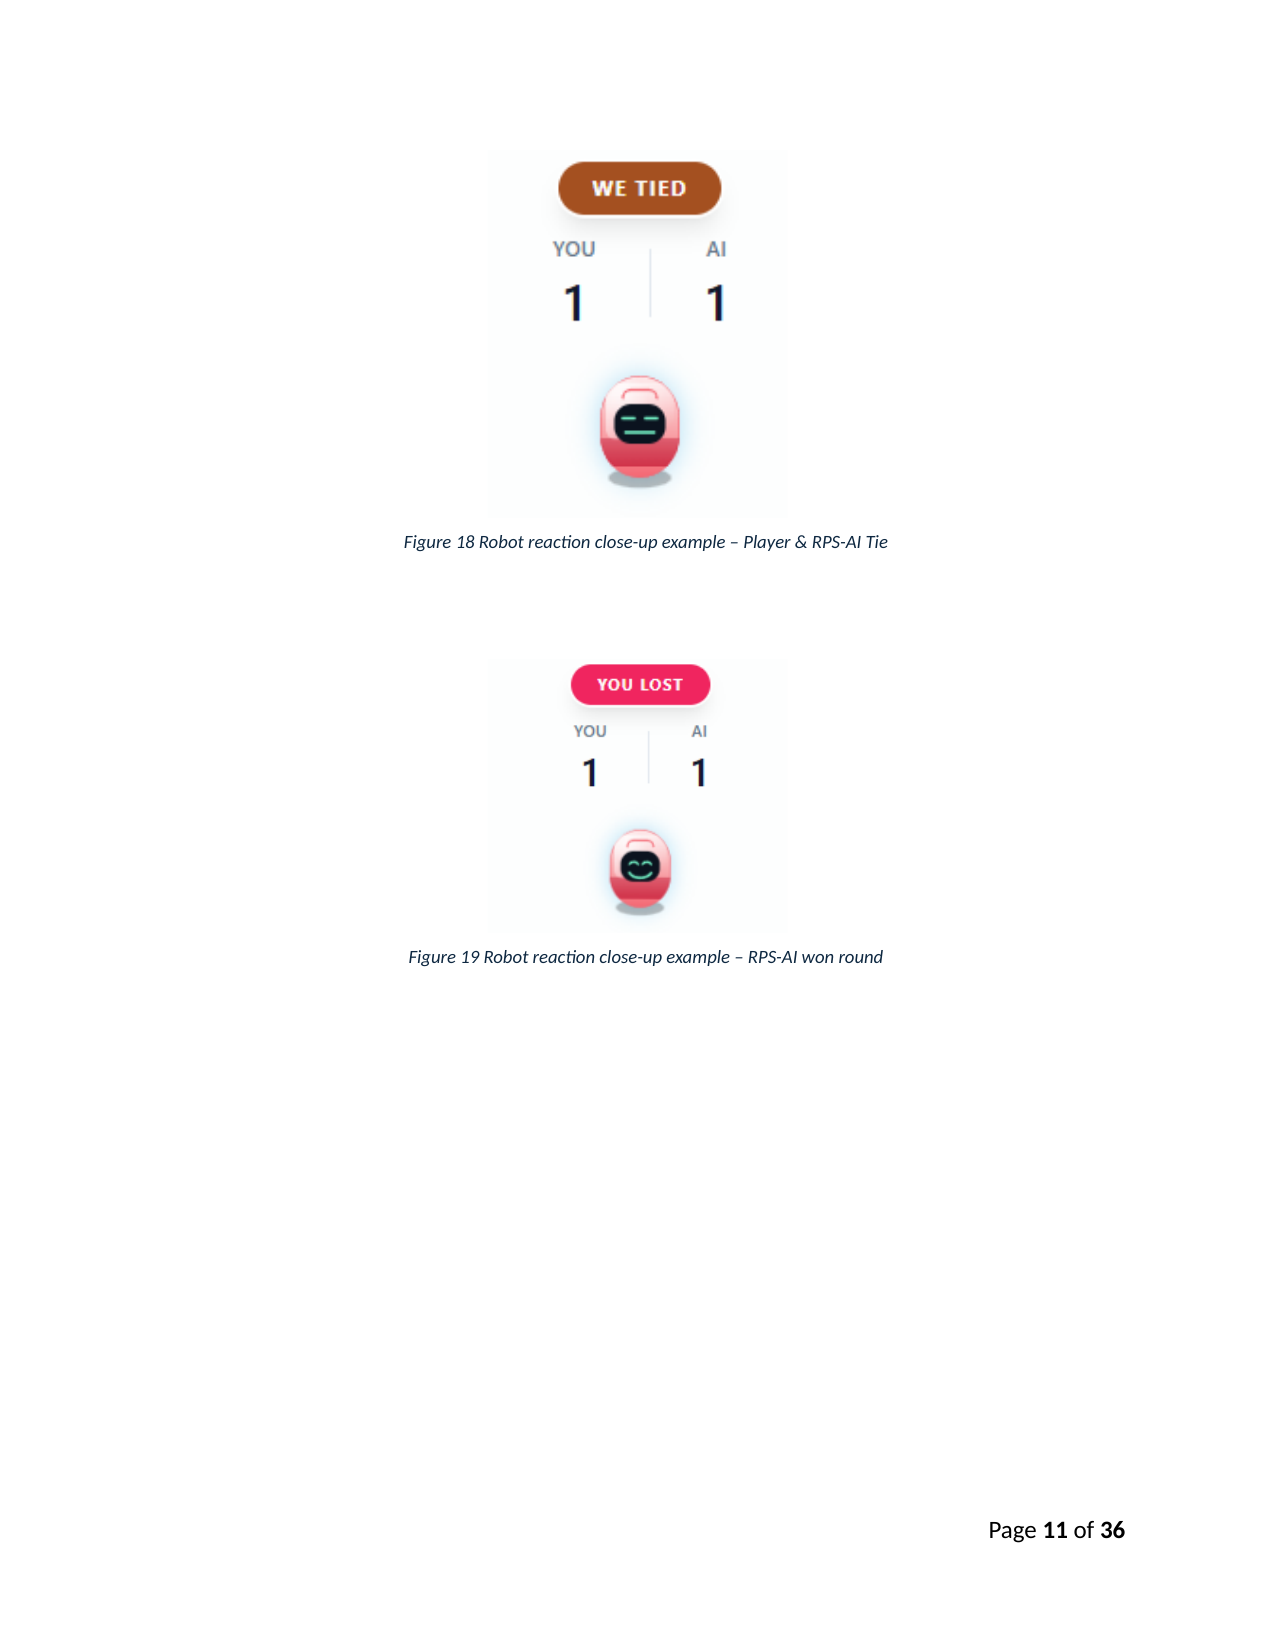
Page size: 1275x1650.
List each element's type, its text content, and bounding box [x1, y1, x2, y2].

picture [487, 659, 788, 933]
picture [487, 150, 788, 518]
